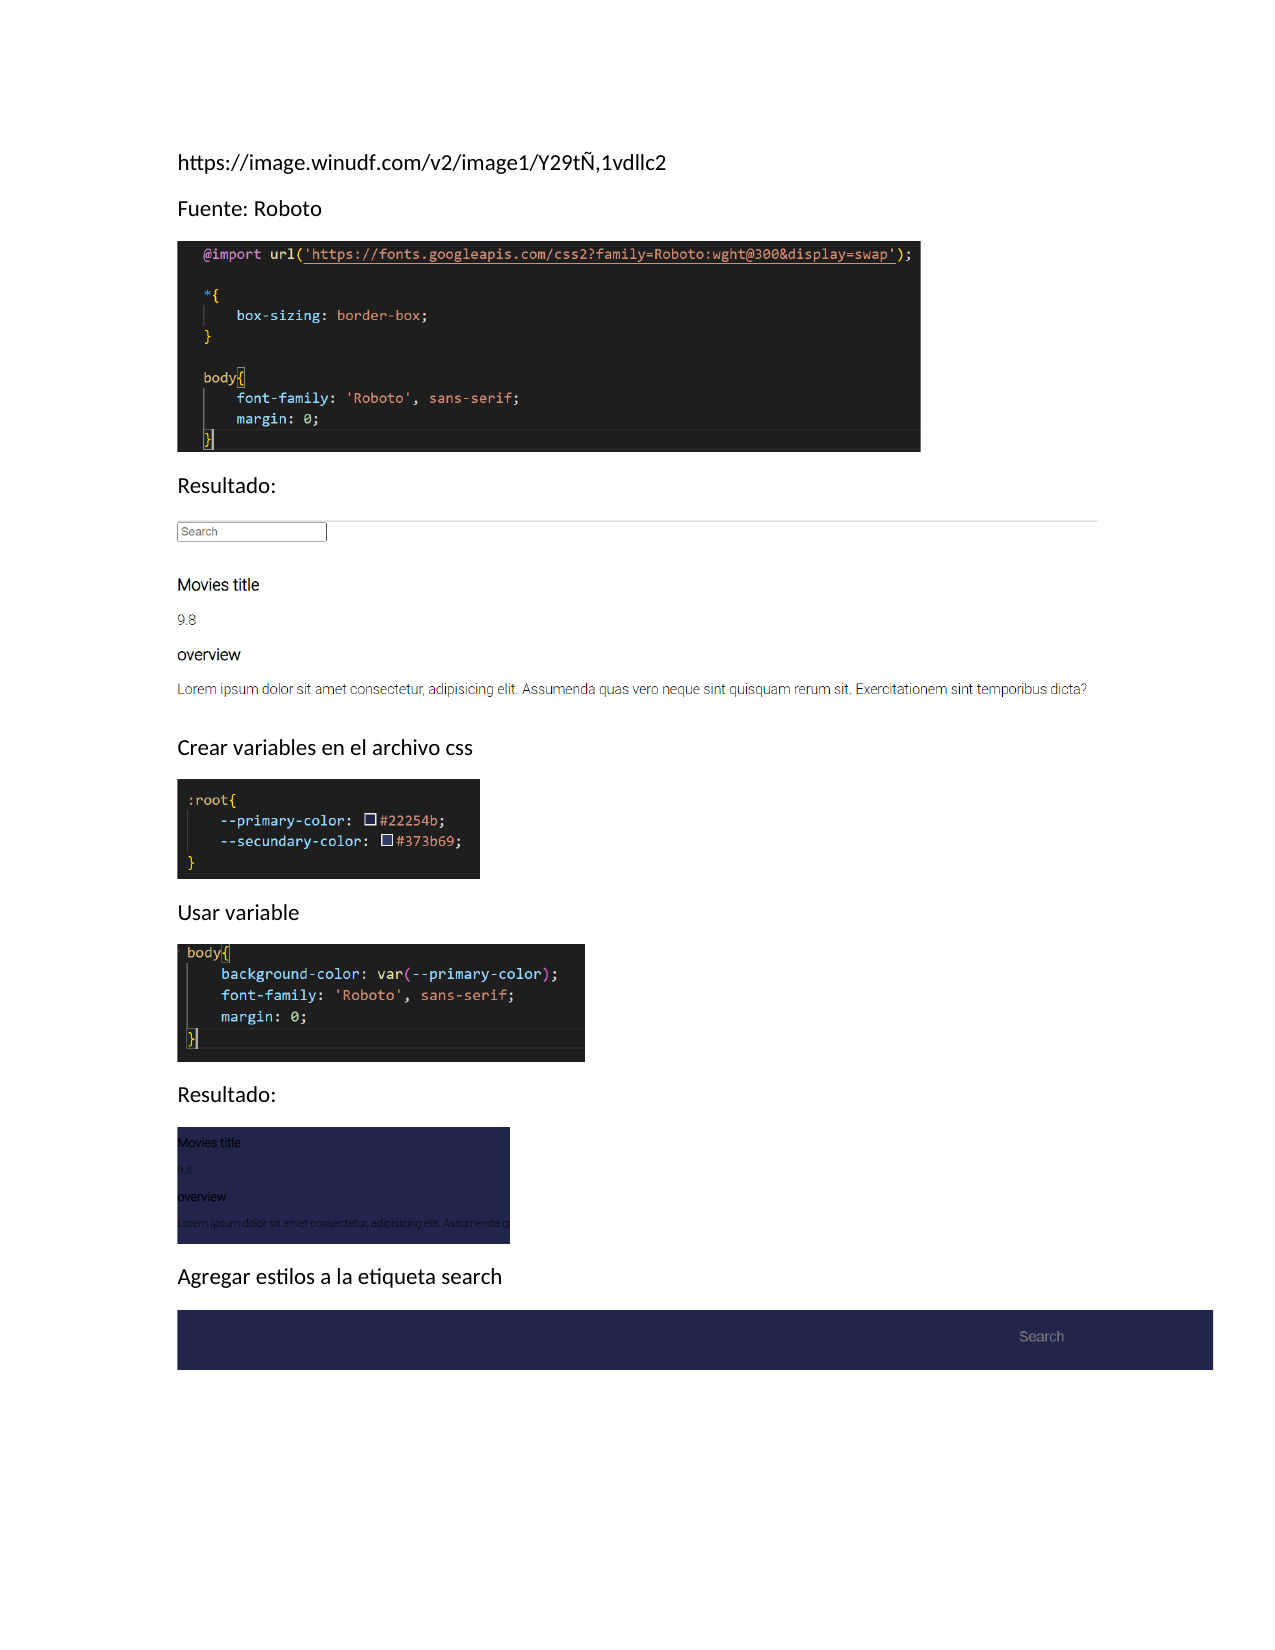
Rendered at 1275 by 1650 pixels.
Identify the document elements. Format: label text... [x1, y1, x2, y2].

picture [177, 517, 1098, 714]
picture [177, 241, 921, 452]
text Usar variable [177, 898, 1098, 926]
text Crear variables en el archivo css [177, 733, 1098, 761]
text Fuente: Roboto [177, 194, 1098, 222]
picture [177, 944, 585, 1062]
picture [177, 779, 480, 879]
text Resultado: [177, 471, 1098, 499]
picture [177, 1310, 1214, 1370]
text https://image.winudf.com/v2/image1/Y29tÑ,1vdllc2 [177, 148, 1098, 176]
picture [177, 1127, 510, 1244]
text Agregar estilos a la etiqueta search [177, 1262, 1098, 1290]
text Resultado: [177, 1080, 1098, 1108]
